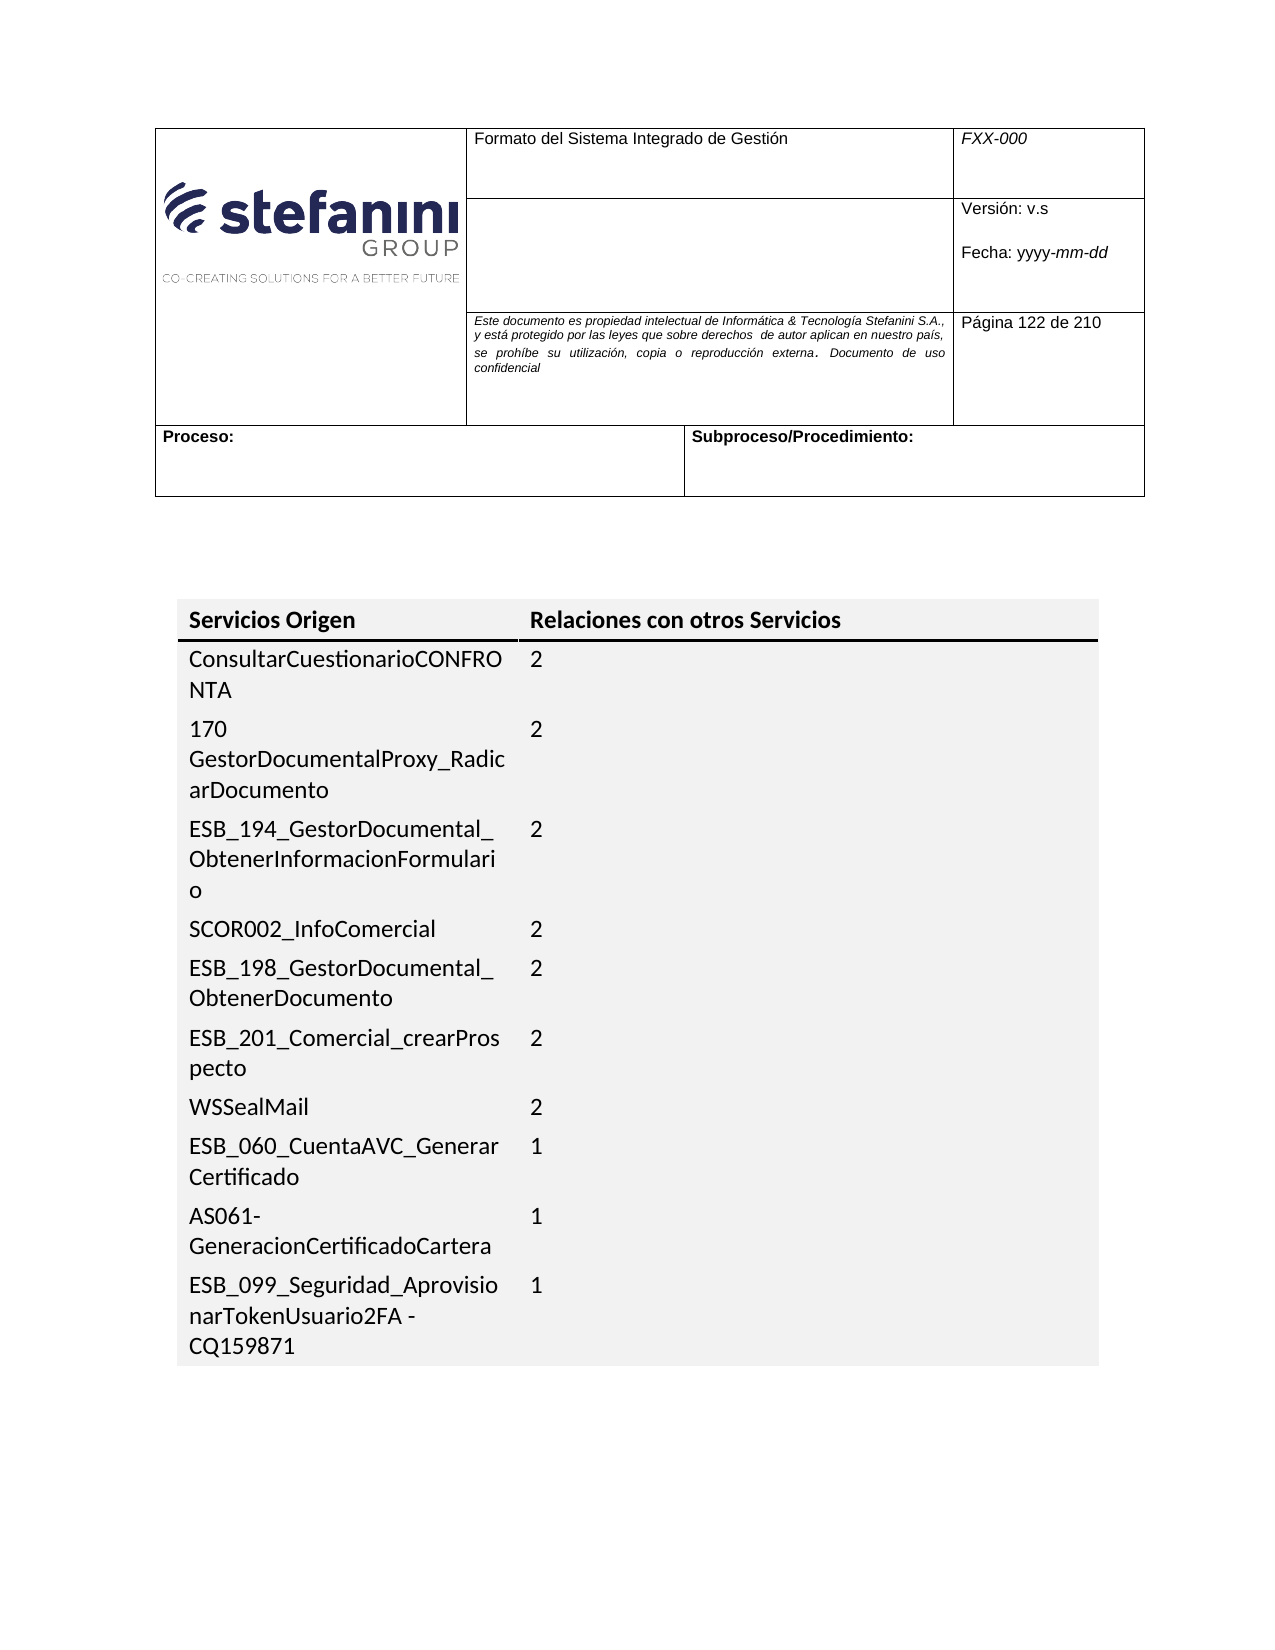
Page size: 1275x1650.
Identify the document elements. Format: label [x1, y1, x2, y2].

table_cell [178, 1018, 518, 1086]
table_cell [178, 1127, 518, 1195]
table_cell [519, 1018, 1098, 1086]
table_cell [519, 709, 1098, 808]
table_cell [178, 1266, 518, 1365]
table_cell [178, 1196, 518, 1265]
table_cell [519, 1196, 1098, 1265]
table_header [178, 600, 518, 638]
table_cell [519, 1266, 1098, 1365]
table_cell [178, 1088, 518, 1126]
picture [162, 182, 460, 286]
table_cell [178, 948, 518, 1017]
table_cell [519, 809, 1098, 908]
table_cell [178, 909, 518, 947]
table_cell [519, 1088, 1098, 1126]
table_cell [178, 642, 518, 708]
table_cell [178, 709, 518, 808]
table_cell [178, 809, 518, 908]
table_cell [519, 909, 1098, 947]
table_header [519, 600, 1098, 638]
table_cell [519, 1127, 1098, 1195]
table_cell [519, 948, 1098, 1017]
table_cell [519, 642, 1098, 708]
